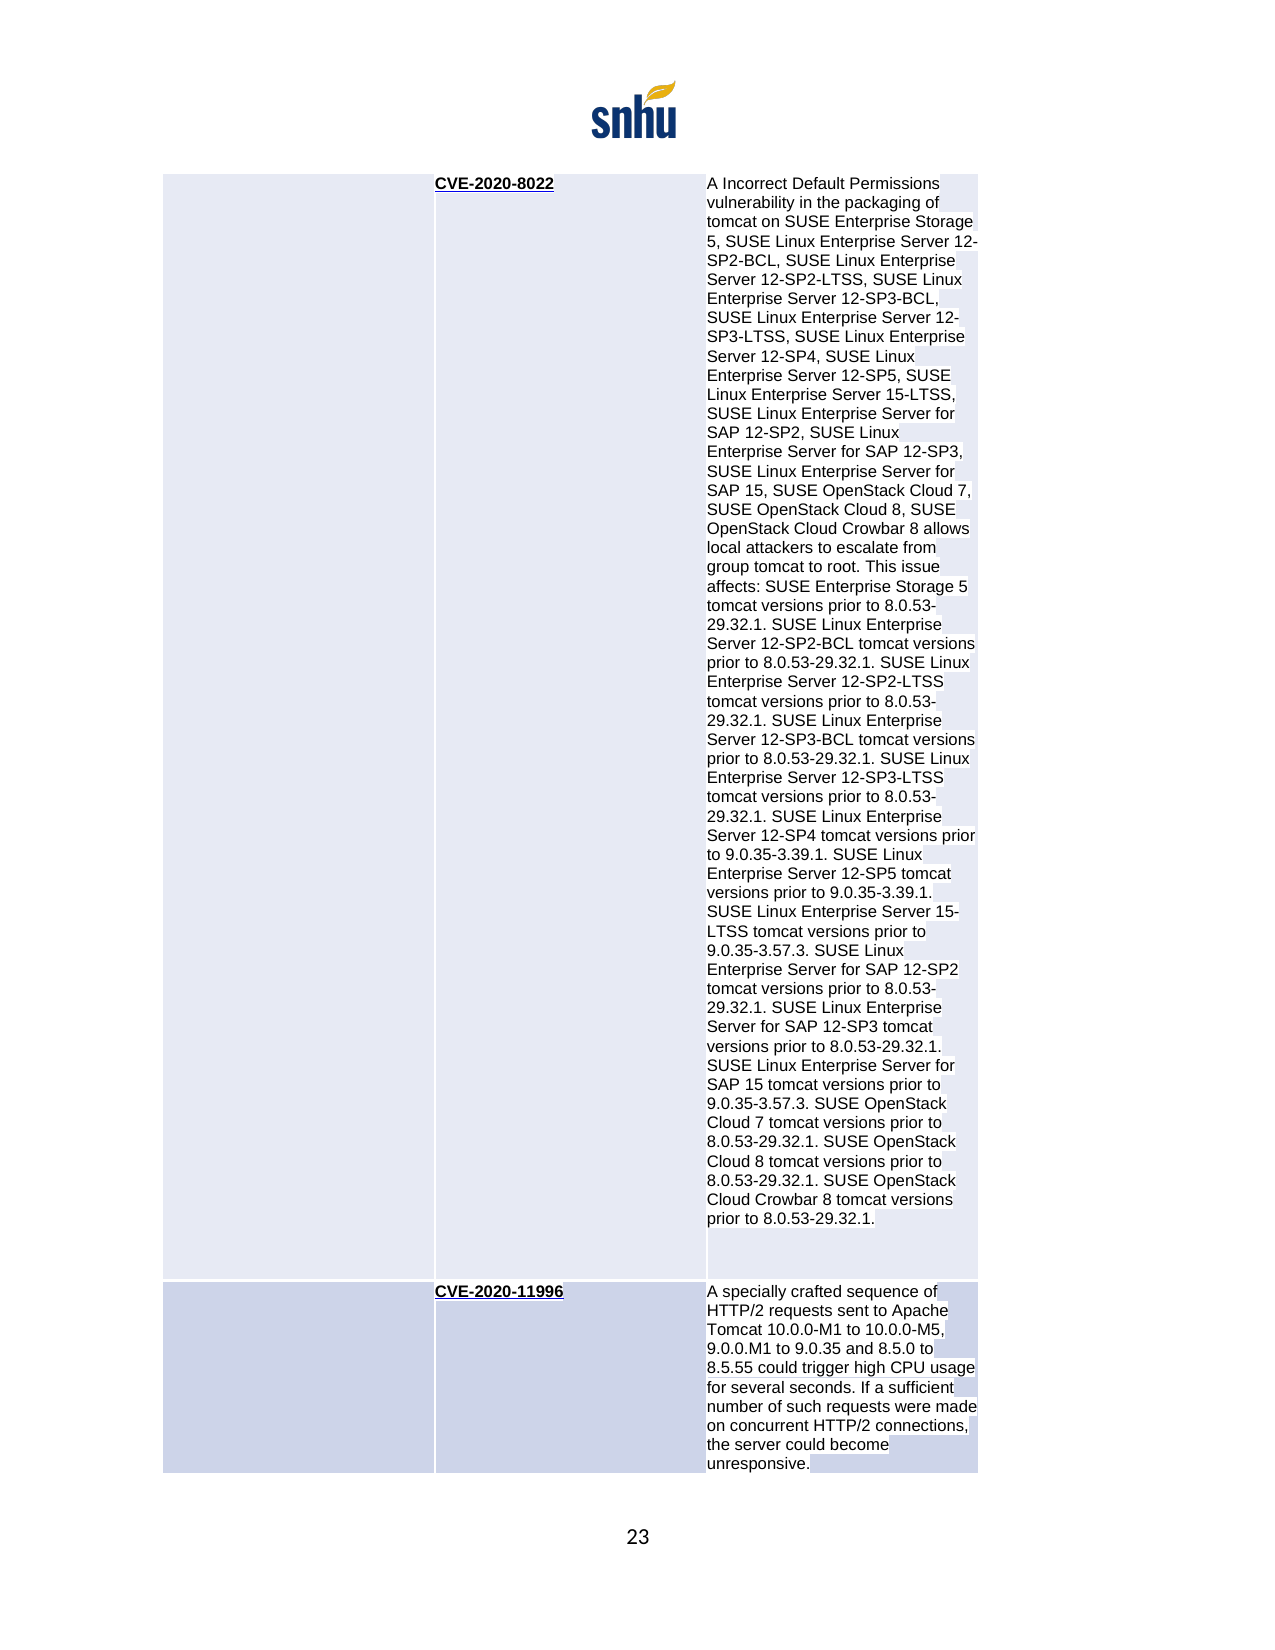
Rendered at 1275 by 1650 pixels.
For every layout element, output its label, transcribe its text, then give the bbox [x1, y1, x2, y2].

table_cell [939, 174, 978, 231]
table_cell CVE-2020-11996 [436, 1282, 706, 1473]
table_cell A specially crafted sequence of HTTP/2 requests sent to Apache Tomcat 10.0.0-M1 to 10.0.0-M5, 9.0.0.M1 to 9.0.35 and 8.5.0 to 8.5.55 could trigger high CPU usage for several seconds. If a sufficient number of such requests were made on concurrent HTTP/2 connections, the server could become unresponsive. [708, 1282, 978, 1473]
table_cell CVE-2020-8022 [436, 174, 706, 1279]
table_cell [163, 174, 434, 1279]
table_cell A Incorrect Default Permissions vulnerability in the packaging of tomcat on SUSE Enterprise Storage 5, SUSE Linux Enterprise Server 12-SP2-BCL, SUSE Linux Enterprise Server 12-SP2-LTSS, SUSE Linux Enterprise Server 12-SP3-BCL, SUSE Linux Enterprise Server 12-SP3-LTSS, SUSE Linux Enterprise Server 12-SP4, SUSE Linux Enterprise Server 12-SP5, SUSE Linux Enterprise Server 15-LTSS, SUSE Linux Enterprise Server for SAP 12-SP2, SUSE Linux Enterprise Server for SAP 12-SP3, SUSE Linux Enterprise Server for SAP 15, SUSE OpenStack Cloud 7, SUSE OpenStack Cloud 8, SUSE OpenStack Cloud Crowbar 8 allows local attackers to escalate from group tomcat to root. This issue affects: SUSE Enterprise Storage 5 tomcat versions prior to 8.0.53-29.32.1. SUSE Linux Enterprise Server 12-SP2-BCL tomcat versions prior to 8.0.53-29.32.1. SUSE Linux Enterprise Server 12-SP2-LTSS tomcat versions prior to 8.0.53-29.32.1. SUSE Linux Enterprise Server 12-SP3-BCL tomcat versions prior to 8.0.53-29.32.1. SUSE Linux Enterprise Server 12-SP3-LTSS tomcat versions prior to 8.0.53-29.32.1. SUSE Linux Enterprise Server 12-SP4 tomcat versions prior to 9.0.35-3.39.1. SUSE Linux Enterprise Server 12-SP5 tomcat versions prior to 9.0.35-3.39.1. SUSE Linux Enterprise Server 15-LTSS tomcat versions prior to 9.0.35-3.57.3. SUSE Linux Enterprise Server for SAP 12-SP2 tomcat versions prior to 8.0.53-29.32.1. SUSE Linux Enterprise Server for SAP 12-SP3 tomcat versions prior to 8.0.53-29.32.1. SUSE Linux Enterprise Server for SAP 15 tomcat versions prior to 9.0.35-3.57.3. SUSE OpenStack Cloud 7 tomcat versions prior to 8.0.53-29.32.1. SUSE OpenStack Cloud 8 tomcat versions prior to 8.0.53-29.32.1. SUSE OpenStack Cloud Crowbar 8 tomcat versions prior to 8.0.53-29.32.1. [708, 251, 978, 1279]
picture [572, 75, 703, 147]
table_cell [163, 1282, 434, 1473]
